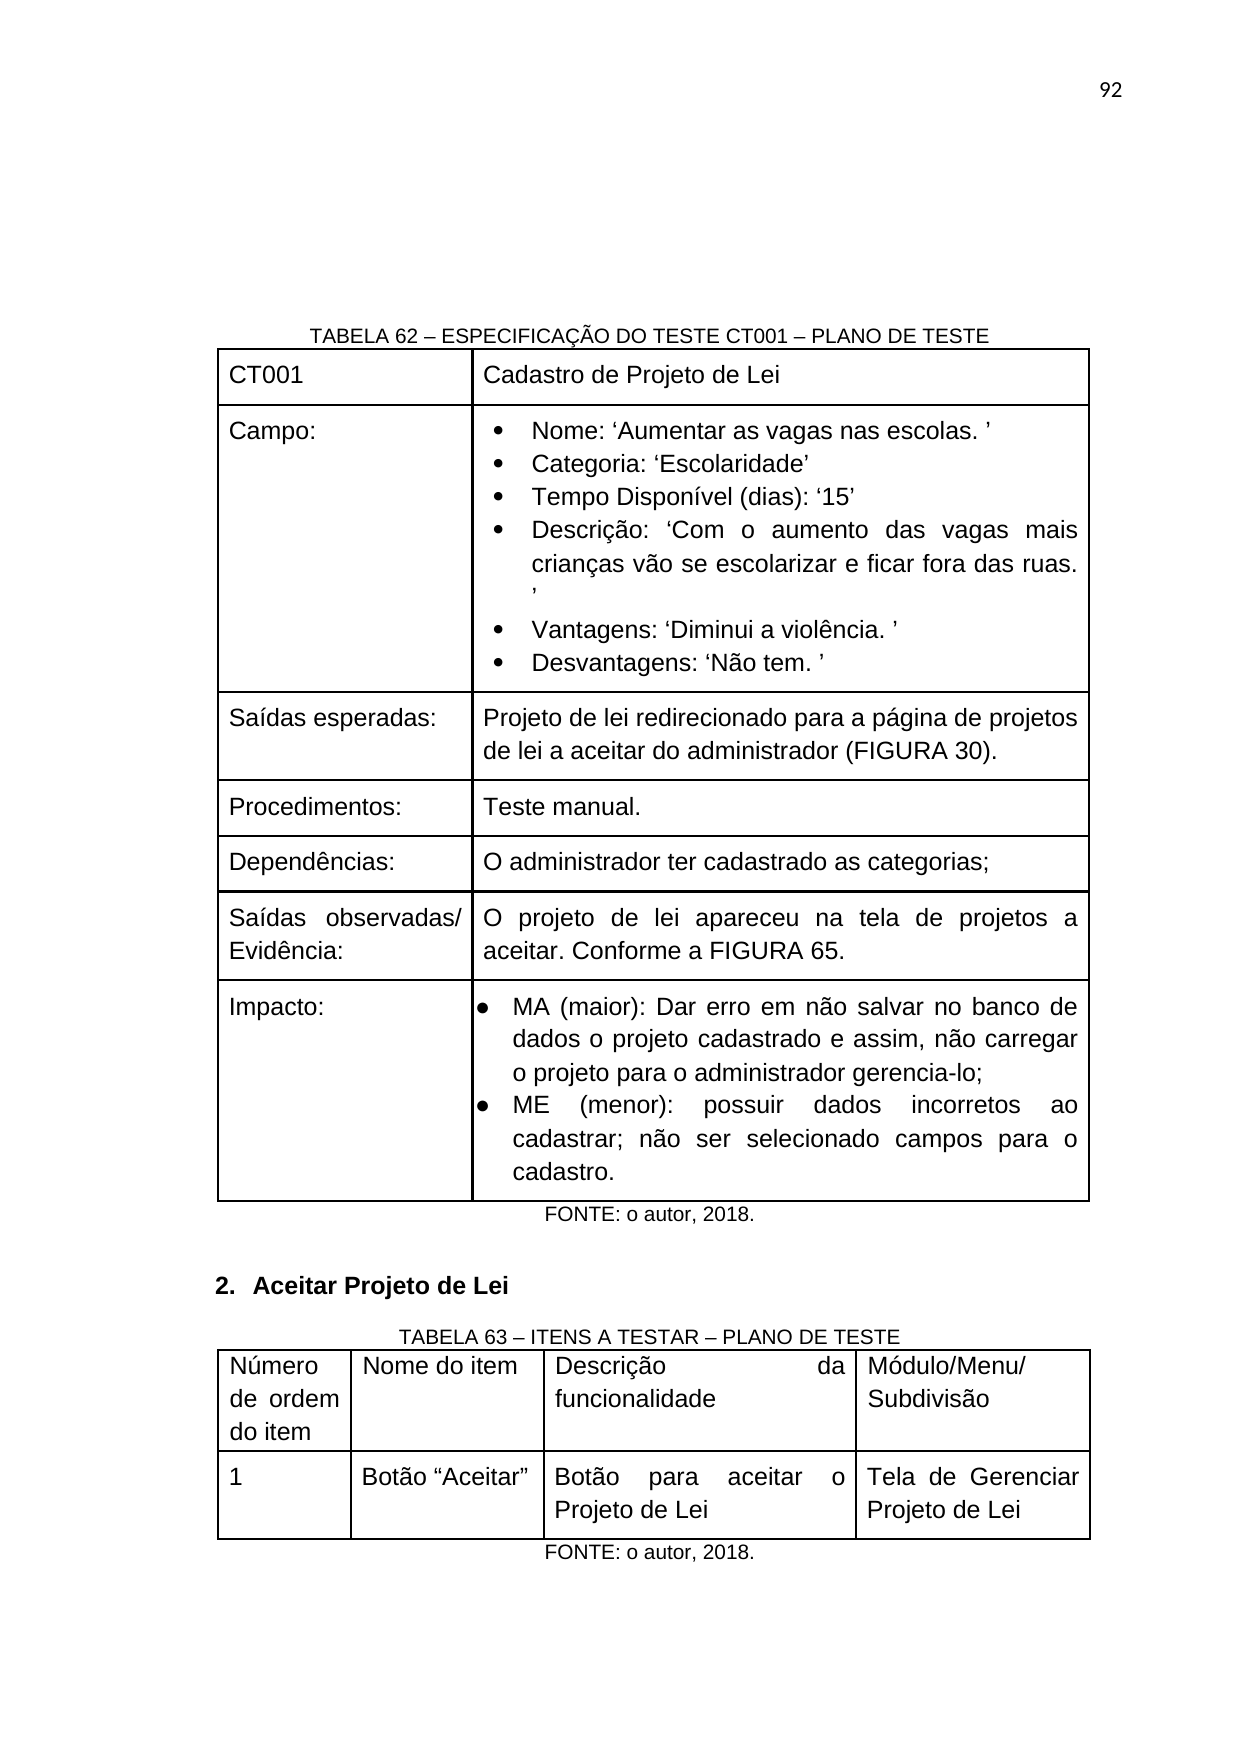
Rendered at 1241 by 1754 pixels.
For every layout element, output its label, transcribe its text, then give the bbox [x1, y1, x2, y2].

table_cell Teste manual. [474, 781, 1088, 835]
table_cell Impacto: [219, 981, 471, 1199]
table_cell MA (maior): Dar erro em não salvar no banco de dados o projeto cadastrado e assim, não carregar o projeto para o administrador gerencia-lo; ME (menor): possuir dados incorretos ao cadastrar; não ser selecionado campos para o cadastro. [474, 981, 1088, 1199]
table_cell Saídas observadas/ Evidência: [219, 893, 471, 979]
table_cell Nome: ‘Aumentar as vagas nas escolas. ’ Categoria: ‘Escolaridade’ Tempo Disponível (dias): ‘15’ Descrição: ‘Com o aumento das vagas mais crianças vão se escolarizar e ficar fora das ruas. ’ Vantagens: ‘Diminui a violência. ’ Desvantagens: ‘Não tem. ’ [474, 406, 1088, 691]
table_header Descrição da funcionalidade [545, 1351, 855, 1449]
table_cell Procedimentos: [219, 781, 471, 835]
table_cell Dependências: [219, 837, 471, 890]
table_cell Botão para aceitar o Projeto de Lei [545, 1452, 855, 1538]
table_header Número de ordem do item [219, 1351, 350, 1449]
table_cell O administrador ter cadastrado as categorias; [474, 837, 1088, 890]
text FONTE: o autor, 2018. [177, 1540, 1122, 1564]
table_cell Projeto de lei redirecionado para a página de projetos de lei a aceitar do administrador (FIGURA 30). [474, 693, 1088, 779]
text TABELA 62 – ESPECIFICAÇÃO DO TESTE CT001 – PLANO DE TESTE [177, 324, 1122, 348]
table_cell Tela de Gerenciar Projeto de Lei [857, 1452, 1089, 1538]
list Aceitar Projeto de Lei [215, 1271, 1122, 1300]
table_cell O projeto de lei apareceu na tela de projetos a aceitar. Conforme a FIGURA 65. [474, 893, 1088, 979]
table_cell Campo: [219, 406, 471, 691]
table_header Nome do item [352, 1351, 543, 1449]
table_cell Botão “Aceitar” [352, 1452, 543, 1538]
table_cell Saídas esperadas: [219, 693, 471, 779]
table_cell 1 [219, 1452, 350, 1538]
text TABELA 63 – ITENS A TESTAR – PLANO DE TESTE [177, 1325, 1122, 1349]
text FONTE: o autor, 2018. [177, 1202, 1122, 1226]
table_header Módulo/Menu/ Subdivisão [857, 1351, 1089, 1449]
table_header CT001 [219, 350, 471, 403]
table_header Cadastro de Projeto de Lei [474, 350, 1088, 403]
